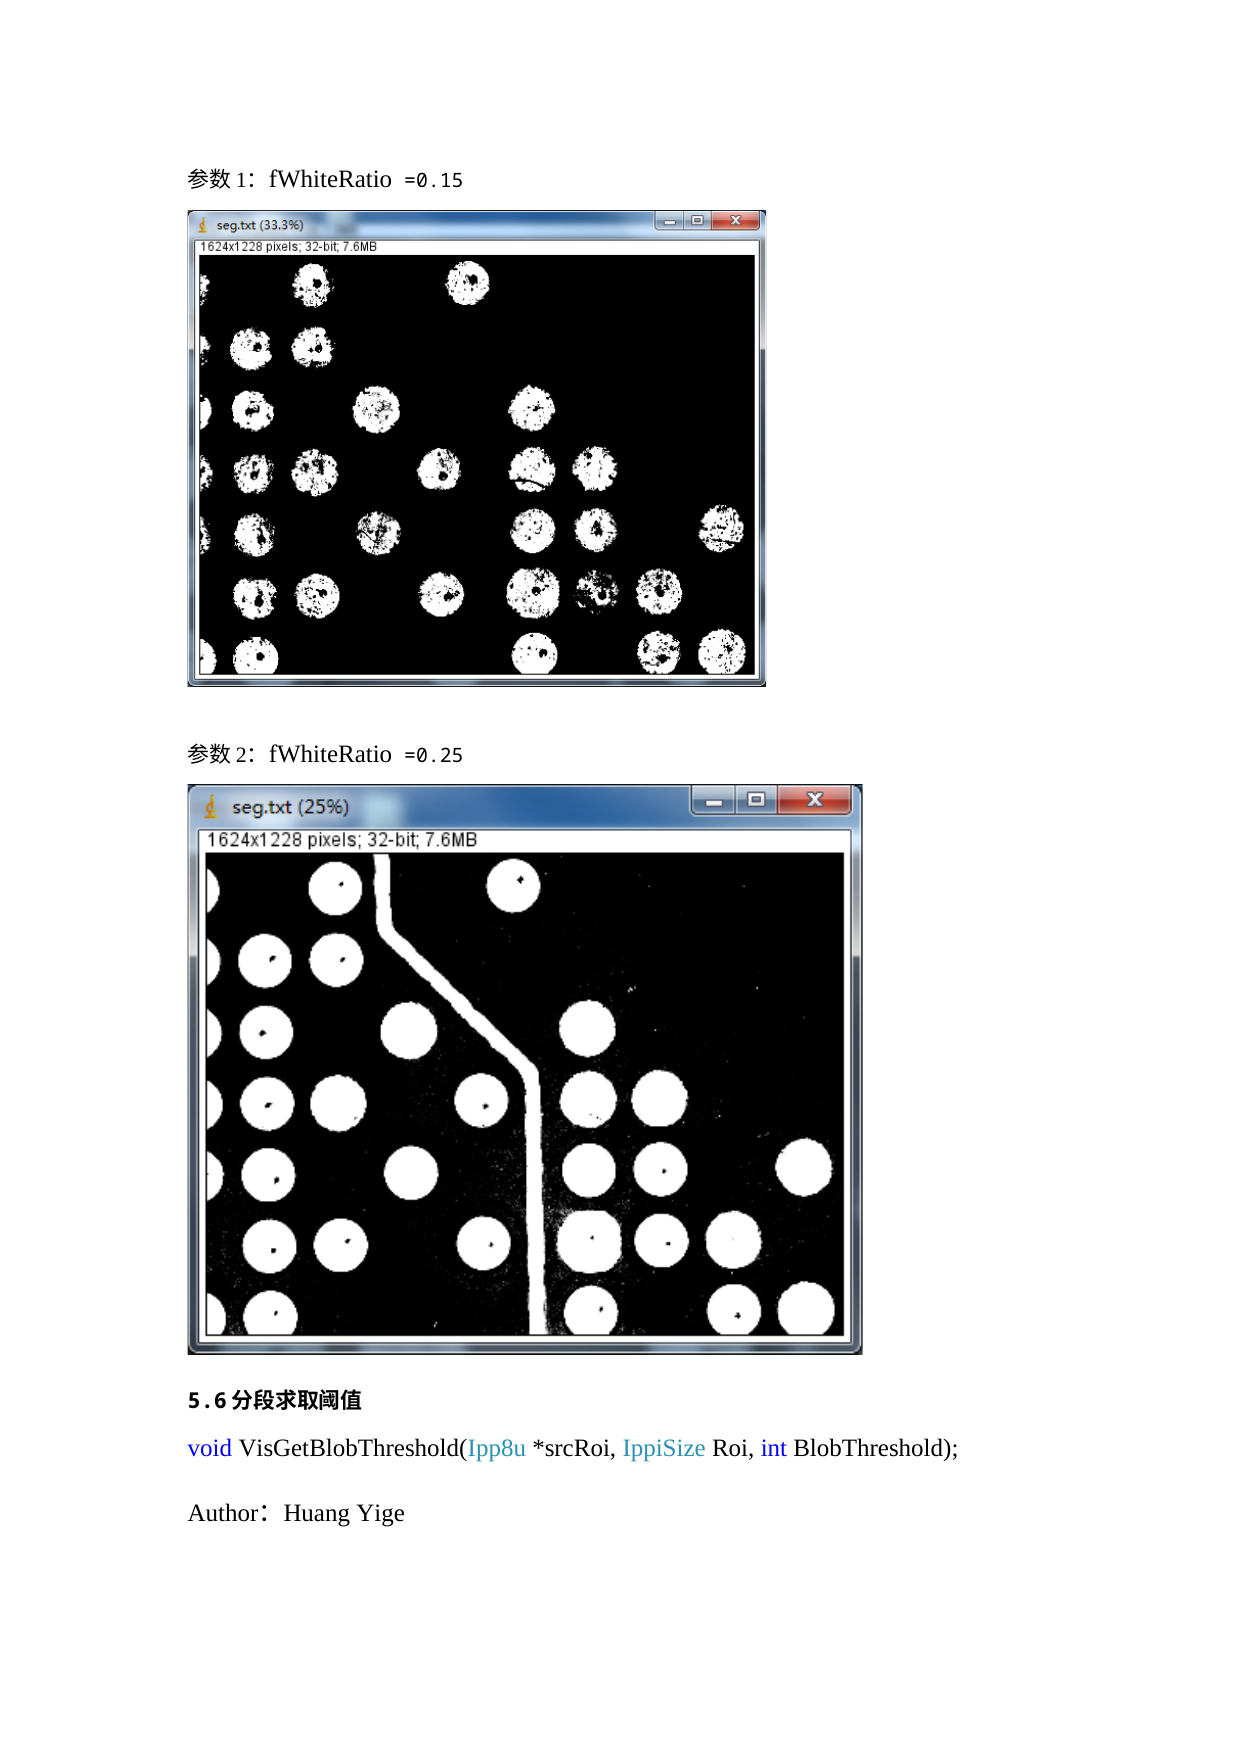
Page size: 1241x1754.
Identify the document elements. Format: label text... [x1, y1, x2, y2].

text 5.6分段求取阈值 [187, 1383, 1053, 1415]
picture [187, 210, 767, 687]
text Author：Huang Yige [187, 1478, 1053, 1543]
picture [187, 784, 863, 1355]
text 参数1：fWhiteRatio =0.15 [187, 162, 1053, 194]
text 参数2：fWhiteRatio =0.25 [187, 736, 1053, 769]
text void VisGetBlobThreshold(Ipp8u *srcRoi, IppiSize Roi, int BlobThreshold); [187, 1431, 1053, 1464]
